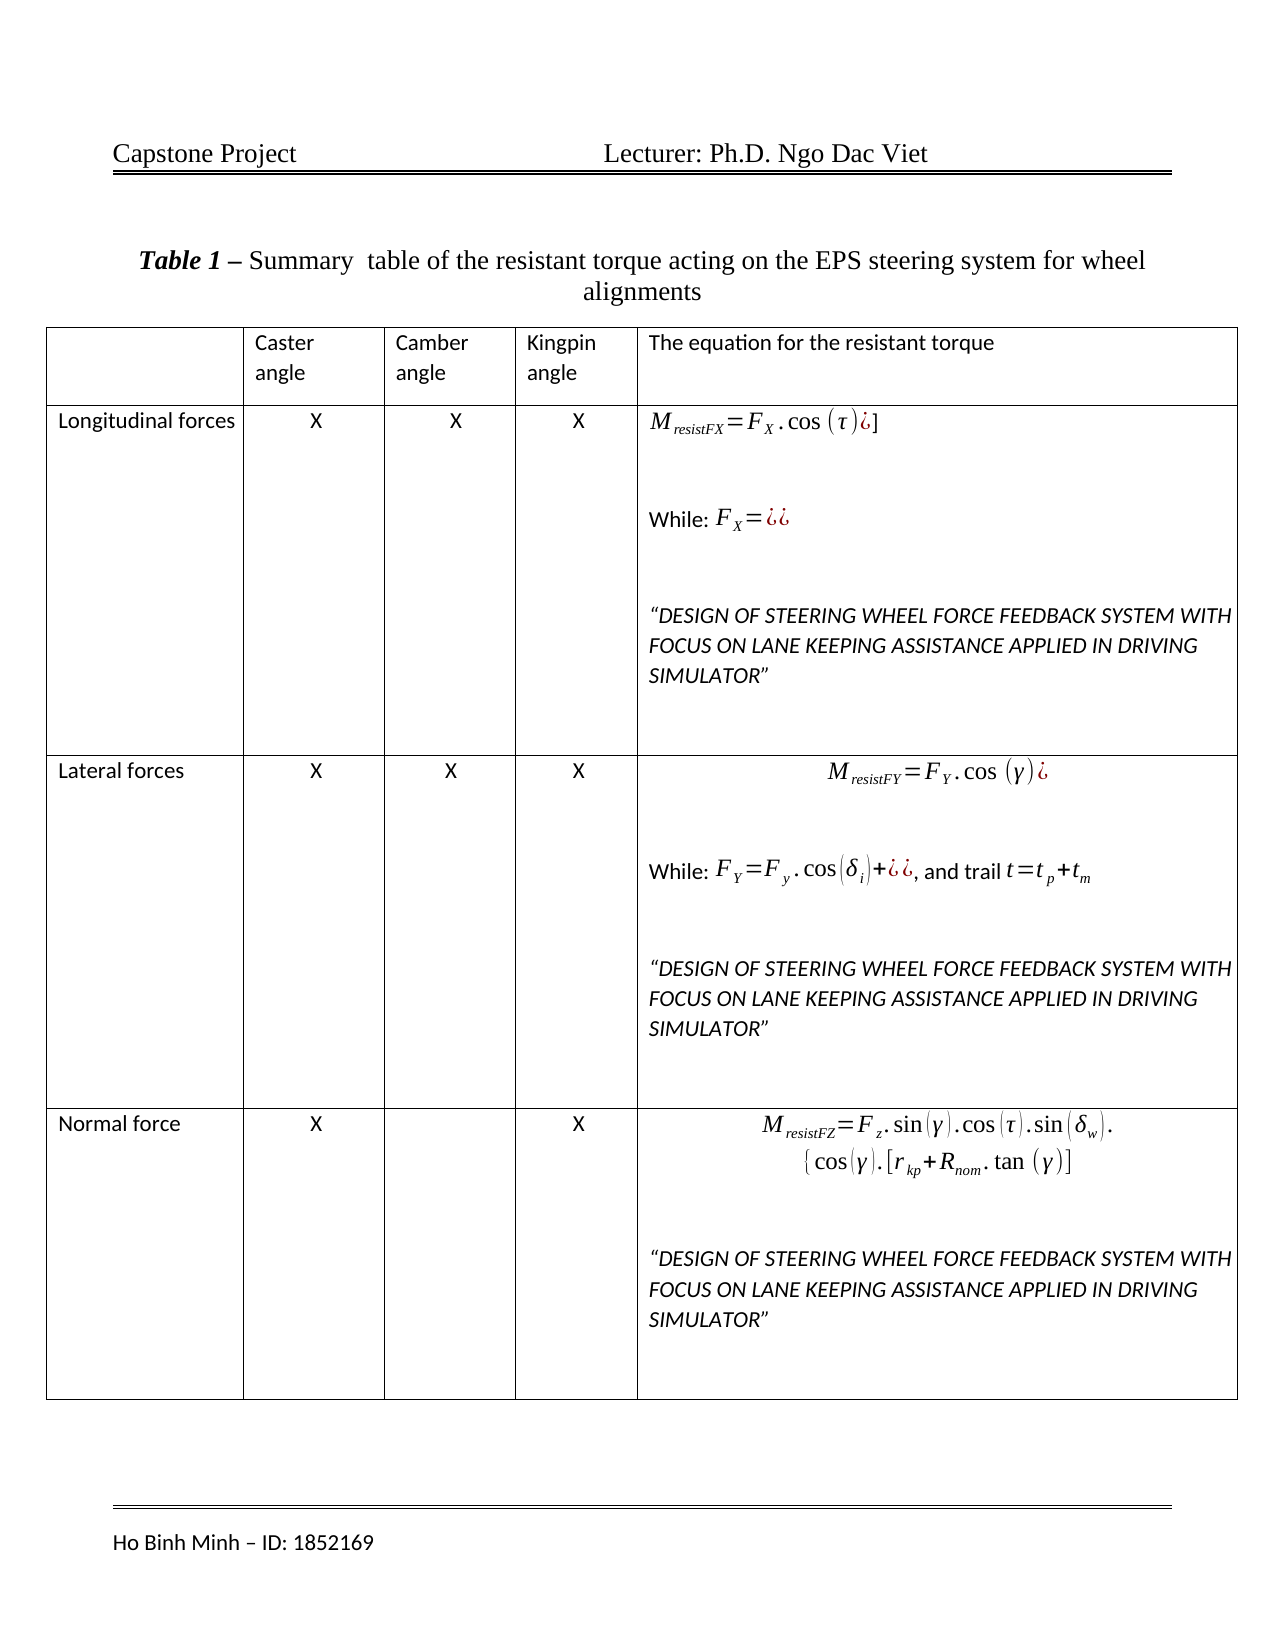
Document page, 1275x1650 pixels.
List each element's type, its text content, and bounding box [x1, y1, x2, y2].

table_header Kingpin angle [516, 328, 637, 405]
table_header Camber angle [385, 328, 515, 405]
table_cell [385, 1109, 515, 1398]
table_cell X [516, 1109, 637, 1398]
table_cell Normal force [47, 1109, 243, 1398]
text Table 1 – Summary table of the resistant torque acting on the EPS steering system for wheel alignments [112, 244, 1172, 306]
table_cell X [244, 1109, 384, 1398]
table_header The equation for the resistant torque [638, 328, 1237, 405]
table_cell ] While: “DESIGN OF STEERING WHEEL FORCE FEEDBACK SYSTEM WITH FOCUS ON LANE KEEPING ASSISTANCE APPLIED IN DRIVING SIMULATOR” [638, 406, 1237, 755]
table_cell X [244, 756, 384, 1108]
table_cell Lateral forces [47, 756, 243, 1108]
table_cell X [516, 406, 637, 755]
table_cell X [516, 756, 637, 1108]
table_cell “DESIGN OF STEERING WHEEL FORCE FEEDBACK SYSTEM WITH FOCUS ON LANE KEEPING ASSISTANCE APPLIED IN DRIVING SIMULATOR” [638, 1109, 1237, 1398]
table_header Caster angle [244, 328, 384, 405]
table_cell X [244, 406, 384, 755]
table_header [47, 328, 243, 405]
table_cell While: , and trail “DESIGN OF STEERING WHEEL FORCE FEEDBACK SYSTEM WITH FOCUS ON LANE KEEPING ASSISTANCE APPLIED IN DRIVING SIMULATOR” [638, 756, 1237, 1108]
table_cell X [385, 756, 515, 1108]
table_cell X [385, 406, 515, 755]
table_cell Longitudinal forces [47, 406, 243, 755]
